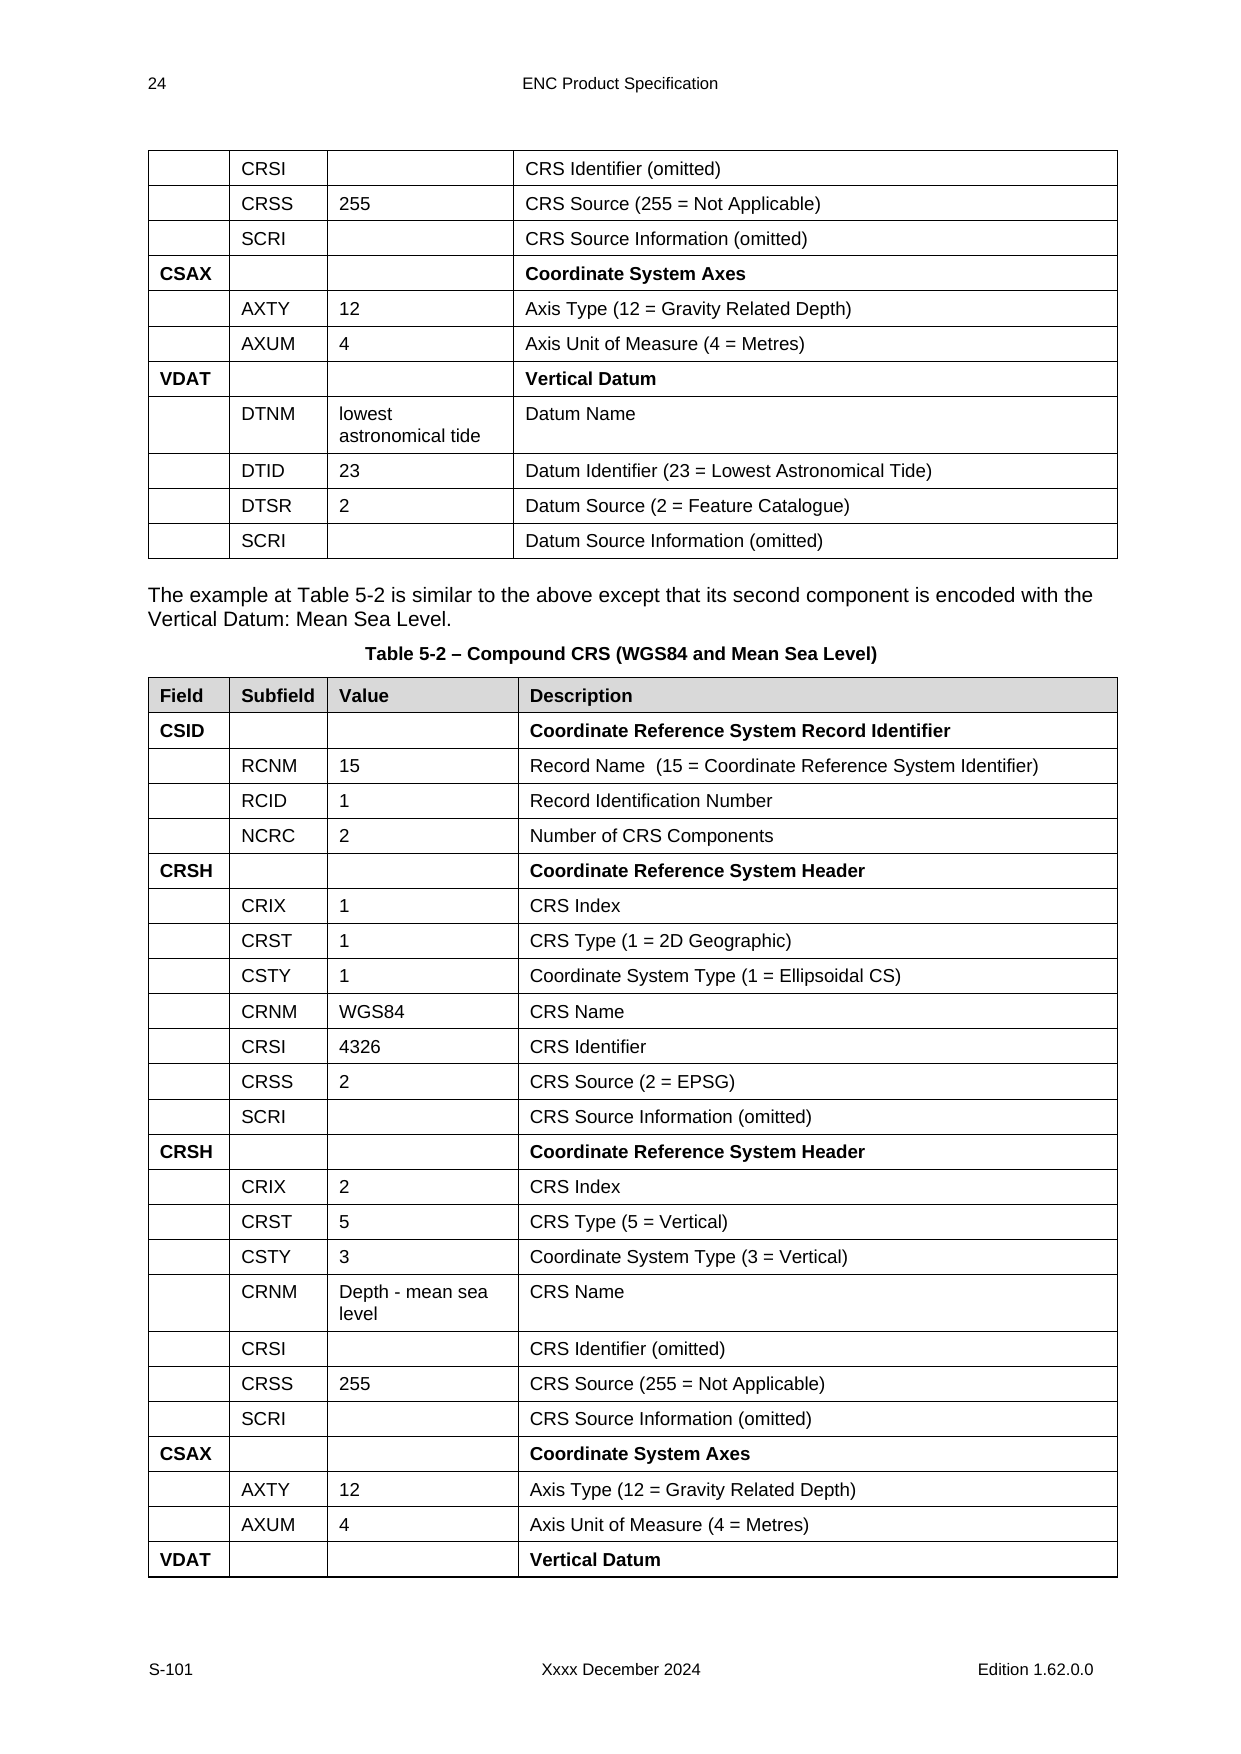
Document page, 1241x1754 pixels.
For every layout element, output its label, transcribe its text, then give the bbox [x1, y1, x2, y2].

table_cell CRS Source (2 = EPSG) [519, 1064, 1117, 1098]
table_cell Vertical Datum [514, 362, 1117, 396]
table_cell CRS Name [519, 1275, 1117, 1331]
table_cell Axis Unit of Measure (4 = Metres) [514, 327, 1117, 361]
table_cell [149, 1100, 229, 1133]
table_cell CRSS [230, 1367, 327, 1401]
table_cell [149, 1064, 229, 1098]
table_cell CRST [230, 1205, 327, 1239]
table_cell CRS Type (5 = Vertical) [519, 1205, 1117, 1239]
table_cell AXUM [230, 327, 327, 361]
table_cell [328, 1332, 518, 1366]
table_cell 1 [328, 784, 518, 818]
table_cell [149, 489, 229, 523]
table_cell VDAT [149, 1542, 229, 1576]
table_cell 15 [328, 749, 518, 782]
table_cell [230, 1437, 327, 1471]
table_cell CRSH [149, 1135, 229, 1169]
table_cell CRS Name [519, 994, 1117, 1028]
table_cell CRS Identifier (omitted) [519, 1332, 1117, 1366]
table_cell AXTY [230, 291, 327, 326]
table_cell CRS Index [519, 889, 1117, 923]
table_cell [149, 1367, 229, 1401]
table_cell [328, 1135, 518, 1169]
table_cell AXUM [230, 1507, 327, 1541]
table_cell CRNM [230, 994, 327, 1028]
table_cell 2 [328, 819, 518, 853]
table_cell Datum Identifier (23 = Lowest Astronomical Tide) [514, 454, 1117, 487]
table_cell CSID [149, 713, 229, 747]
table_cell 1 [328, 959, 518, 993]
table_cell SCRI [230, 1402, 327, 1436]
table_cell [149, 221, 229, 255]
table_cell [149, 151, 229, 185]
table_cell Coordinate Reference System Header [519, 854, 1117, 888]
table_cell CRS Identifier [519, 1029, 1117, 1063]
table_cell CSTY [230, 959, 327, 993]
table_header Subfield [230, 678, 327, 712]
table_cell [149, 1029, 229, 1063]
table_cell Axis Type (12 = Gravity Related Depth) [514, 291, 1117, 326]
table_cell CRS Identifier (omitted) [514, 151, 1117, 185]
table_cell 1 [328, 924, 518, 958]
table_cell [328, 1437, 518, 1471]
table_cell [149, 291, 229, 326]
table_cell [149, 1170, 229, 1204]
table_cell [328, 713, 518, 747]
table_header Value [328, 678, 518, 712]
table_cell 255 [328, 186, 513, 220]
table_cell [149, 186, 229, 220]
table_cell CRS Source Information (omitted) [519, 1100, 1117, 1133]
table_cell 2 [328, 1064, 518, 1098]
table_cell Record Name (15 = Coordinate Reference System Identifier) [519, 749, 1117, 782]
table_cell [149, 397, 229, 452]
table_cell CSTY [230, 1240, 327, 1274]
table_cell CRNM [230, 1275, 327, 1331]
text Table 5-2 – Compound CRS (WGS84 and Mean Sea Level) [148, 643, 1094, 665]
table_cell Datum Source (2 = Feature Catalogue) [514, 489, 1117, 523]
table_cell CRS Source Information (omitted) [519, 1402, 1117, 1436]
table_cell CRIX [230, 1170, 327, 1204]
table_cell 12 [328, 291, 513, 326]
table_cell Coordinate Reference System Header [519, 1135, 1117, 1169]
table_cell CRSI [230, 151, 327, 185]
table_cell RCID [230, 784, 327, 818]
table_cell [328, 362, 513, 396]
table_cell CRSI [230, 1332, 327, 1366]
table_cell VDAT [149, 362, 229, 396]
table_cell [149, 1240, 229, 1274]
table_cell CSAX [149, 1437, 229, 1471]
table_cell [149, 327, 229, 361]
table_cell WGS84 [328, 994, 518, 1028]
table_cell SCRI [230, 1100, 327, 1133]
table_cell [149, 819, 229, 853]
table_cell [149, 1402, 229, 1436]
table_cell [149, 784, 229, 818]
table_cell CRST [230, 924, 327, 958]
table_cell 3 [328, 1240, 518, 1274]
table_cell [328, 151, 513, 185]
table_cell CSAX [149, 256, 229, 290]
table_cell Axis Unit of Measure (4 = Metres) [519, 1507, 1117, 1541]
table_cell SCRI [230, 524, 327, 558]
table_cell [230, 256, 327, 290]
table_cell [149, 524, 229, 558]
table_header Description [519, 678, 1117, 712]
table_cell Depth - mean sea level [328, 1275, 518, 1331]
table_cell [149, 749, 229, 782]
table_cell [328, 221, 513, 255]
table_cell [149, 959, 229, 993]
table_cell 255 [328, 1367, 518, 1401]
table_cell [149, 1275, 229, 1331]
table_cell CRS Type (1 = 2D Geographic) [519, 924, 1117, 958]
table_cell Coordinate System Axes [514, 256, 1117, 290]
table_cell CRSS [230, 186, 327, 220]
table_cell Datum Name [514, 397, 1117, 452]
table_cell RCNM [230, 749, 327, 782]
table_cell [149, 994, 229, 1028]
table_cell [149, 454, 229, 487]
table_cell [149, 889, 229, 923]
table_cell CRS Source (255 = Not Applicable) [519, 1367, 1117, 1401]
table_cell [230, 1135, 327, 1169]
table_cell Number of CRS Components [519, 819, 1117, 853]
table_cell AXTY [230, 1472, 327, 1506]
table_cell CRS Source (255 = Not Applicable) [514, 186, 1117, 220]
table_cell 23 [328, 454, 513, 487]
table_cell Coordinate System Axes [519, 1437, 1117, 1471]
table_cell [230, 362, 327, 396]
table_cell Coordinate Reference System Record Identifier [519, 713, 1117, 747]
table_cell 5 [328, 1205, 518, 1239]
table_cell DTID [230, 454, 327, 487]
table_header Field [149, 678, 229, 712]
table_cell [328, 1100, 518, 1133]
table_cell Coordinate System Type (3 = Vertical) [519, 1240, 1117, 1274]
table_cell [328, 1402, 518, 1436]
table_cell SCRI [230, 221, 327, 255]
table_cell [149, 1205, 229, 1239]
table_cell 1 [328, 889, 518, 923]
table_cell CRSS [230, 1064, 327, 1098]
table_cell Axis Type (12 = Gravity Related Depth) [519, 1472, 1117, 1506]
table_cell lowest astronomical tide [328, 397, 513, 452]
table_cell 12 [328, 1472, 518, 1506]
table_cell 2 [328, 1170, 518, 1204]
table_cell Datum Source Information (omitted) [514, 524, 1117, 558]
table_cell CRIX [230, 889, 327, 923]
text The example at Table 5-2 is similar to the above except that its second component is encoded with the Vertical Datum: Mean Sea Level. [148, 583, 1094, 631]
table_cell Coordinate System Type (1 = Ellipsoidal CS) [519, 959, 1117, 993]
table_cell CRSI [230, 1029, 327, 1063]
table_cell 2 [328, 489, 513, 523]
table_cell [149, 1507, 229, 1541]
table_cell Vertical Datum [519, 1542, 1117, 1576]
table_cell CRSH [149, 854, 229, 888]
table_cell [328, 256, 513, 290]
table_cell 4326 [328, 1029, 518, 1063]
table_cell DTSR [230, 489, 327, 523]
table_cell DTNM [230, 397, 327, 452]
table_cell [230, 854, 327, 888]
table_cell [149, 924, 229, 958]
table_cell 4 [328, 327, 513, 361]
table_cell CRS Source Information (omitted) [514, 221, 1117, 255]
table_cell 4 [328, 1507, 518, 1541]
table_cell [149, 1332, 229, 1366]
table_cell [328, 524, 513, 558]
table_cell [230, 713, 327, 747]
table_cell NCRC [230, 819, 327, 853]
table_cell [149, 1472, 229, 1506]
table_cell Record Identification Number [519, 784, 1117, 818]
table_cell [328, 854, 518, 888]
table_cell [328, 1542, 518, 1576]
table_cell CRS Index [519, 1170, 1117, 1204]
table_cell [230, 1542, 327, 1576]
